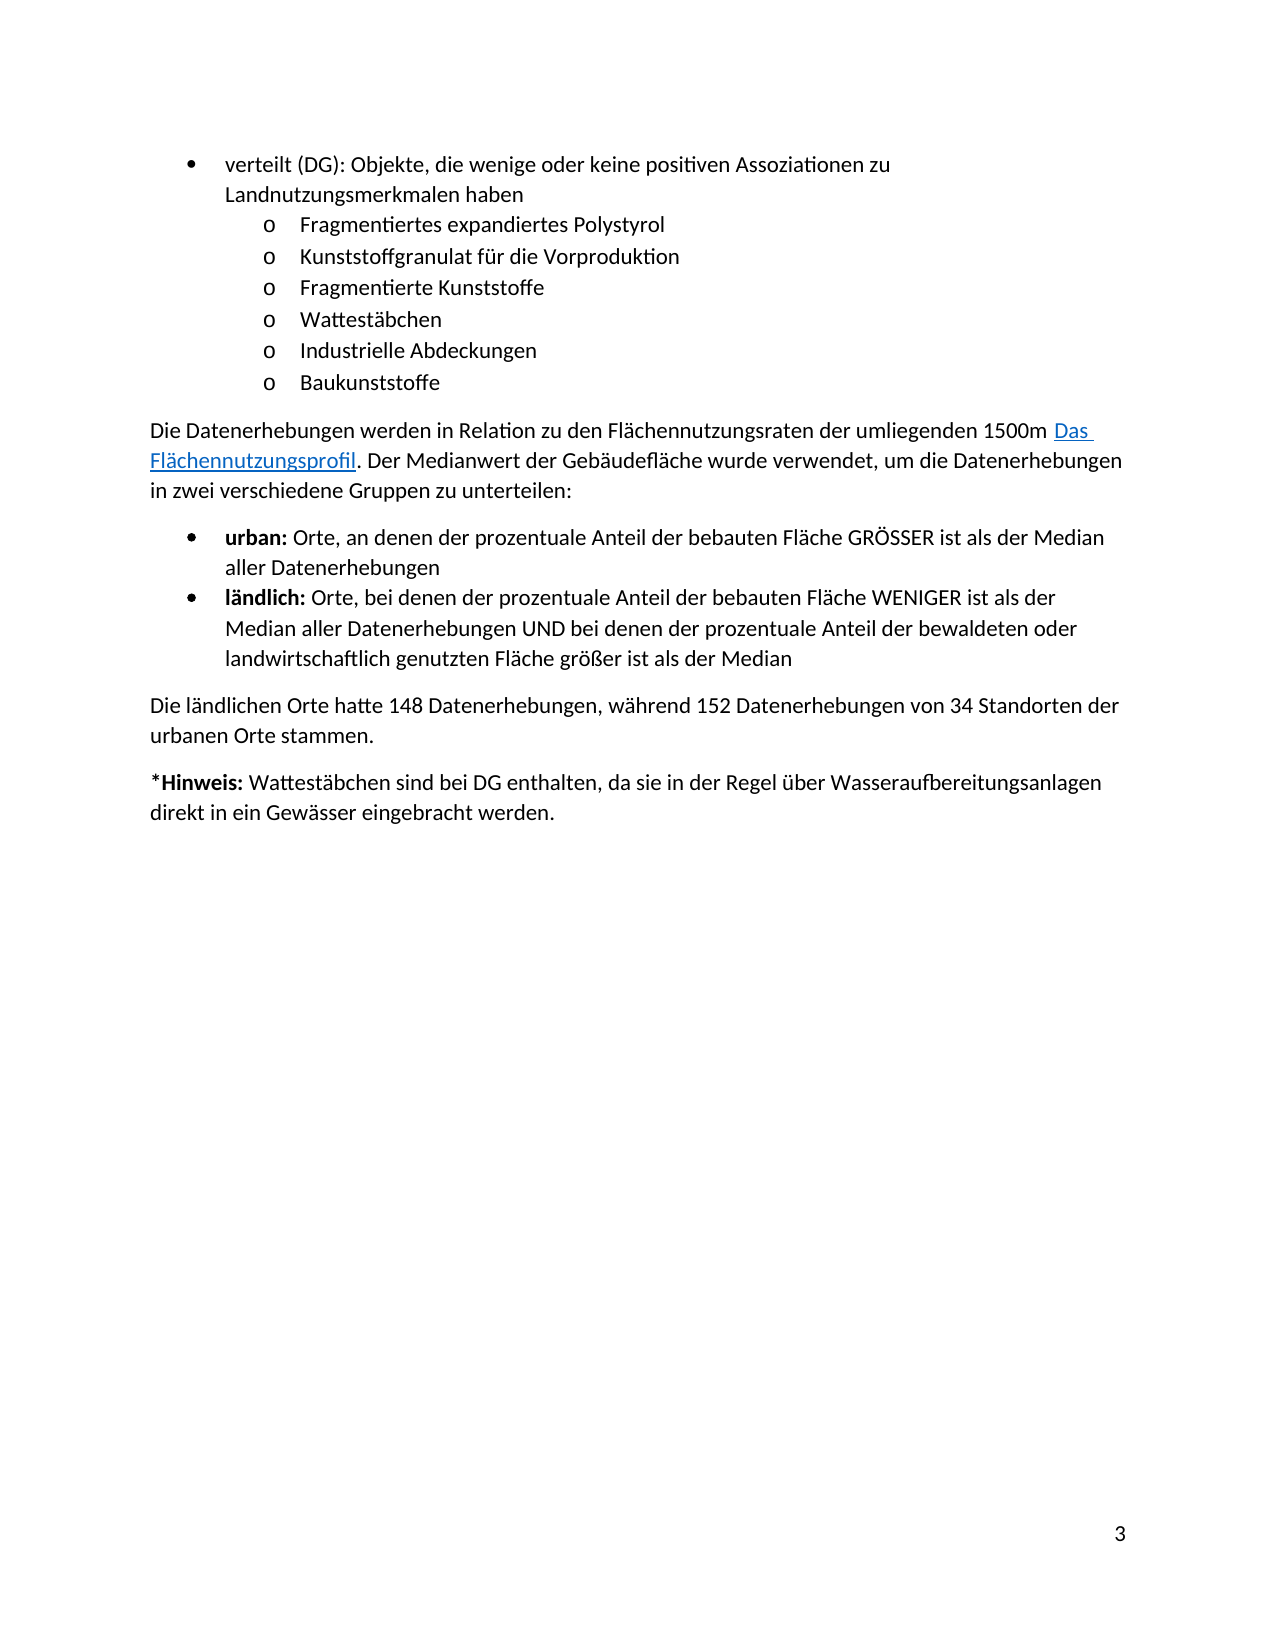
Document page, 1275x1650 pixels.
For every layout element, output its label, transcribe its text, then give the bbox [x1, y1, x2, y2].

list Wattestäbchen [262, 305, 1125, 334]
list ländlich: Orte, bei denen der prozentuale Anteil der bebauten Fläche WENIGER ist als der Median aller Datenerhebungen UND bei denen der prozentuale Anteil der bewaldeten oder landwirtschaftlich genutzten Fläche größer ist als der Median [187, 583, 1125, 672]
text Die ländlichen Orte hatte 148 Datenerhebungen, während 152 Datenerhebungen von 34 Standorten der urbanen Orte stammen. [150, 691, 1125, 749]
list Industrielle Abdeckungen [262, 336, 1125, 365]
list Fragmentierte Kunststoffe [262, 273, 1125, 302]
list Kunststoffgranulat für die Vorproduktion [262, 242, 1125, 271]
list urban: Orte, an denen der prozentuale Anteil der bebauten Fläche GRÖSSER ist als der Median aller Datenerhebungen [187, 523, 1125, 581]
list verteilt (DG): Objekte, die wenige oder keine positiven Assoziationen zu Landnutzungsmerkmalen haben [187, 150, 1125, 208]
list Fragmentiertes expandiertes Polystyrol [262, 210, 1125, 239]
list Baukunststoffe [262, 368, 1125, 397]
text Die Datenerhebungen werden in Relation zu den Flächennutzungsraten der umliegenden 1500m Das Flächennutzungsprofil. Der Medianwert der Gebäudefläche wurde verwendet, um die Datenerhebungen in zwei verschiedene Gruppen zu unterteilen: [150, 416, 1125, 504]
text *Hinweis: Wattestäbchen sind bei DG enthalten, da sie in der Regel über Wasseraufbereitungsanlagen direkt in ein Gewässer eingebracht werden. [150, 768, 1125, 826]
